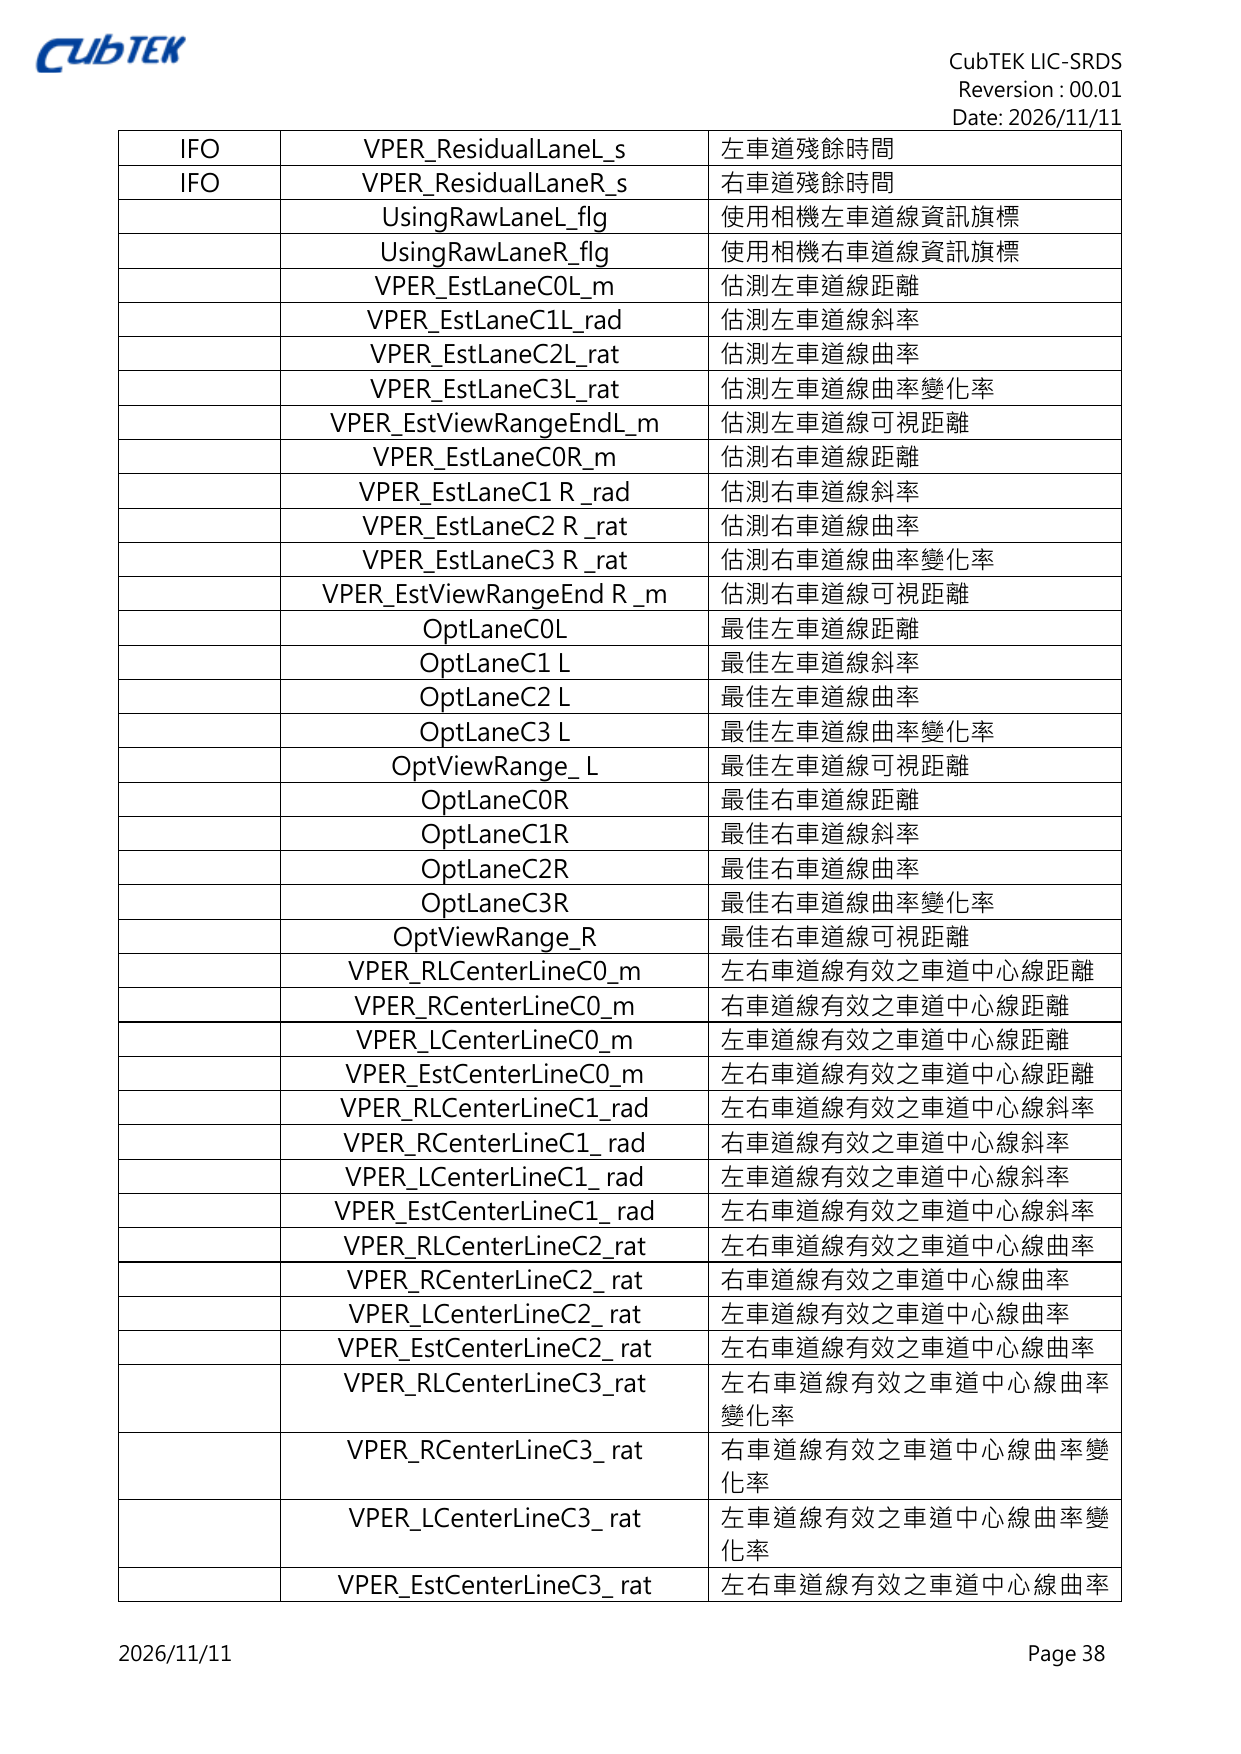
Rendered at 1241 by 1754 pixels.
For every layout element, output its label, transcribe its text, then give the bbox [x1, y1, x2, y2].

table_cell [119, 1331, 280, 1364]
table_cell 最佳左車道線曲率 [709, 680, 1121, 713]
table_cell VPER_RCenterLineC1_ rad [281, 1125, 708, 1158]
table_cell [119, 885, 280, 919]
table_cell VPER_EstLaneC1L_rad [281, 303, 708, 336]
table_cell 右車道線有效之車道中心線距離 [709, 988, 1121, 1021]
table_cell 左車道線有效之車道中心線斜率 [709, 1160, 1121, 1193]
table_cell VPER_RCenterLineC2_ rat [281, 1263, 708, 1296]
table_cell VPER_EstLaneC3L_rat [281, 371, 708, 404]
table_cell 左右車道線有效之車道中心線曲率 [709, 1331, 1121, 1364]
table_cell 最佳左車道線距離 [709, 611, 1121, 644]
table_cell 估測右車道線可視距離 [709, 577, 1121, 610]
table_cell [119, 817, 280, 850]
table_cell [119, 474, 280, 507]
table_cell [119, 1160, 280, 1193]
table_cell 左車道線有效之車道中心線曲率變化率 [709, 1500, 1121, 1567]
table_cell [119, 1297, 280, 1330]
table_cell [119, 200, 280, 233]
table_cell [119, 1023, 280, 1056]
picture [28, 25, 188, 71]
table_cell [119, 646, 280, 679]
table_cell VPER_RLCenterLineC1_rad [281, 1091, 708, 1124]
table_cell 右車道線有效之車道中心線斜率 [709, 1125, 1121, 1158]
table_cell [119, 954, 280, 987]
table_cell VPER_RCenterLineC0_m [281, 988, 708, 1021]
table_cell 左右車道線有效之車道中心線曲率變化率 [709, 1568, 1121, 1601]
table_cell [119, 337, 280, 370]
table_cell [119, 577, 280, 610]
table_cell 估測左車道線曲率變化率 [709, 371, 1121, 404]
table_cell VPER_EstLaneC1 R _rad [281, 474, 708, 507]
table_cell 估測左車道線距離 [709, 269, 1121, 302]
table_cell 估測左車道線曲率 [709, 337, 1121, 370]
table_cell VPER_EstCenterLineC0_m [281, 1057, 708, 1090]
table_cell 左右車道線有效之車道中心線斜率 [709, 1194, 1121, 1227]
table_cell VPER_LCenterLineC2_ rat [281, 1297, 708, 1330]
table_cell 最佳右車道線斜率 [709, 817, 1121, 850]
table_cell 估測右車道線斜率 [709, 474, 1121, 507]
table_cell OptViewRange_R [281, 920, 708, 953]
table_cell 左車道線有效之車道中心線曲率 [709, 1297, 1121, 1330]
table_cell VPER_RLCenterLineC0_m [281, 954, 708, 987]
table_cell VPER_EstLaneC3 R _rat [281, 543, 708, 576]
table_cell 估測左車道線可視距離 [709, 406, 1121, 439]
table_cell [119, 1194, 280, 1227]
table_cell [119, 234, 280, 267]
table_cell UsingRawLaneR_flg [281, 234, 708, 267]
table_cell [119, 920, 280, 953]
table_cell OptLaneC1R [281, 817, 708, 850]
table_cell VPER_EstViewRangeEndL_m [281, 406, 708, 439]
table_cell OptLaneC3R [281, 885, 708, 919]
table_cell [119, 714, 280, 747]
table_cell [281, 1568, 708, 1601]
table_cell [119, 303, 280, 336]
table_cell UsingRawLaneL_flg [281, 200, 708, 233]
table_cell 右車道線有效之車道中心線曲率 [709, 1263, 1121, 1296]
table_cell 左右車道線有效之車道中心線曲率 [709, 1228, 1121, 1261]
table_cell [119, 680, 280, 713]
table_cell 估測右車道線曲率變化率 [709, 543, 1121, 576]
table_cell VPER_EstViewRangeEnd R _m [281, 577, 708, 610]
table_cell OptLaneC0L [281, 611, 708, 644]
table_cell VPER_EstCenterLineC1_ rad [281, 1194, 708, 1227]
table_cell OptLaneC3 L [281, 714, 708, 747]
table_cell 右車道線有效之車道中心線曲率變化率 [709, 1433, 1121, 1499]
table_cell [119, 1057, 280, 1090]
table_cell 最佳左車道線斜率 [709, 646, 1121, 679]
table_cell 最佳右車道線可視距離 [709, 920, 1121, 953]
table_cell [119, 1125, 280, 1158]
table_cell 左右車道線有效之車道中心線距離 [709, 954, 1121, 987]
table_cell 最佳左車道線曲率變化率 [709, 714, 1121, 747]
table_cell VPER_EstLaneC0R_m [281, 440, 708, 473]
table_cell OptLaneC2 L [281, 680, 708, 713]
table_cell OptLaneC2R [281, 851, 708, 884]
table_cell VPER_ResidualLaneR_s [281, 166, 708, 199]
table_cell 左車道線有效之車道中心線距離 [709, 1023, 1121, 1056]
table_cell 左右車道線有效之車道中心線斜率 [709, 1091, 1121, 1124]
table_cell VPER_LCenterLineC0_m [281, 1023, 708, 1056]
table_cell IFO [119, 166, 280, 199]
table_cell [119, 988, 280, 1021]
table_cell [119, 1365, 280, 1432]
table_cell OptViewRange_ L [281, 748, 708, 782]
table_cell 使用相機右車道線資訊旗標 [709, 234, 1121, 267]
table_cell 估測右車道線曲率 [709, 509, 1121, 542]
table_cell VPER_RLCenterLineC2_rat [281, 1228, 708, 1261]
table_cell 最佳右車道線距離 [709, 783, 1121, 816]
table_cell 最佳左車道線可視距離 [709, 748, 1121, 782]
table_cell 左車道殘餘時間 [709, 131, 1121, 165]
table_cell [119, 1433, 280, 1499]
table_cell [119, 371, 280, 404]
table_cell VPER_RLCenterLineC3_rat [281, 1365, 708, 1432]
table_cell OptLaneC0R [281, 783, 708, 816]
table_cell 最佳右車道線曲率 [709, 851, 1121, 884]
table_cell VPER_EstCenterLineC2_ rat [281, 1331, 708, 1364]
table_cell 最佳右車道線曲率變化率 [709, 885, 1121, 919]
table_cell 左右車道線有效之車道中心線曲率變化率 [709, 1365, 1121, 1432]
table_cell [119, 543, 280, 576]
table_cell [119, 1500, 280, 1567]
table_cell [119, 509, 280, 542]
table_cell [119, 1568, 280, 1601]
table_cell VPER_ResidualLaneL_s [281, 131, 708, 165]
table_cell [119, 851, 280, 884]
table_cell VPER_EstLaneC2L_rat [281, 337, 708, 370]
table_cell 估測右車道線距離 [709, 440, 1121, 473]
table_cell [119, 748, 280, 782]
table_cell [119, 440, 280, 473]
table_cell [119, 611, 280, 644]
table_cell 使用相機左車道線資訊旗標 [709, 200, 1121, 233]
table_cell VPER_EstLaneC0L_m [281, 269, 708, 302]
table_cell 左右車道線有效之車道中心線距離 [709, 1057, 1121, 1090]
table_cell [119, 1228, 280, 1261]
table_cell VPER_LCenterLineC1_ rad [281, 1160, 708, 1193]
table_cell [119, 1091, 280, 1124]
table_cell VPER_LCenterLineC3_ rat [281, 1500, 708, 1567]
table_cell VPER_EstLaneC2 R _rat [281, 509, 708, 542]
table_cell [119, 406, 280, 439]
table_cell [119, 783, 280, 816]
table_cell [119, 1263, 280, 1296]
table_cell VPER_RCenterLineC3_ rat [281, 1433, 708, 1499]
table_cell [119, 269, 280, 302]
table_cell IFO [119, 131, 280, 165]
table_cell 估測左車道線斜率 [709, 303, 1121, 336]
table_cell 右車道殘餘時間 [709, 166, 1121, 199]
table_cell OptLaneC1 L [281, 646, 708, 679]
